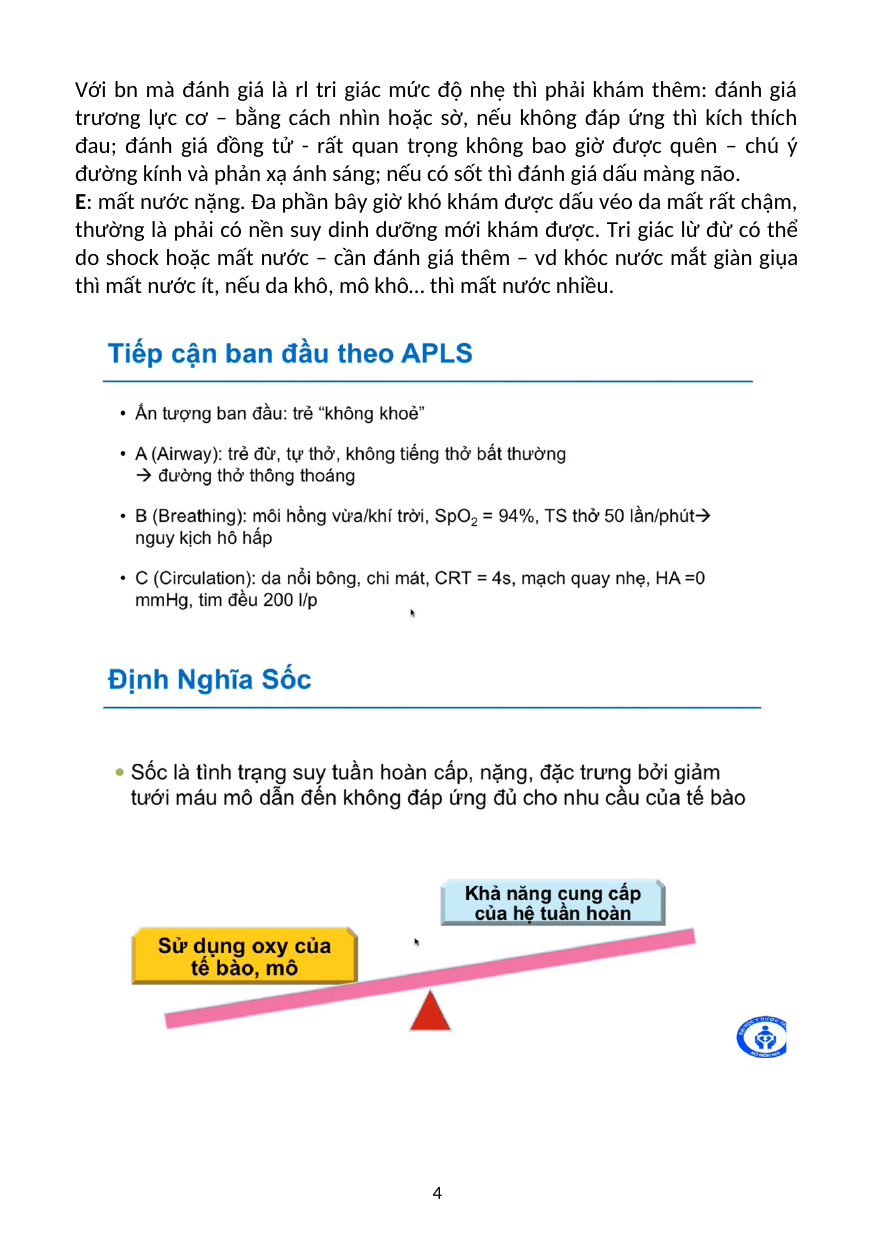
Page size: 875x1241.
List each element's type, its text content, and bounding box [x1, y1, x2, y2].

picture [75, 327, 787, 1058]
text Với bn mà đánh giá là rl tri giác mức độ nhẹ thì phải khám thêm: đánh giá trương lực cơ – bằng cách nhìn hoặc sờ, nếu không đáp ứng thì kích thích đau; đánh giá đồng tử - rất quan trọng không bao giờ được quên – chú ý đường kính và phản xạ ánh sáng; nếu có sốt thì đánh giá dấu màng não. [75, 75, 799, 187]
text E: mất nước nặng. Đa phần bây giờ khó khám được dấu véo da mất rất chậm, thường là phải có nền suy dinh dưỡng mới khám được. Tri giác lừ đừ có thể do shock hoặc mất nước – cần đánh giá thêm – vd khóc nước mắt giàn giụa thì mất nước ít, nếu da khô, mô khô… thì mất nước nhiều. [75, 187, 799, 299]
